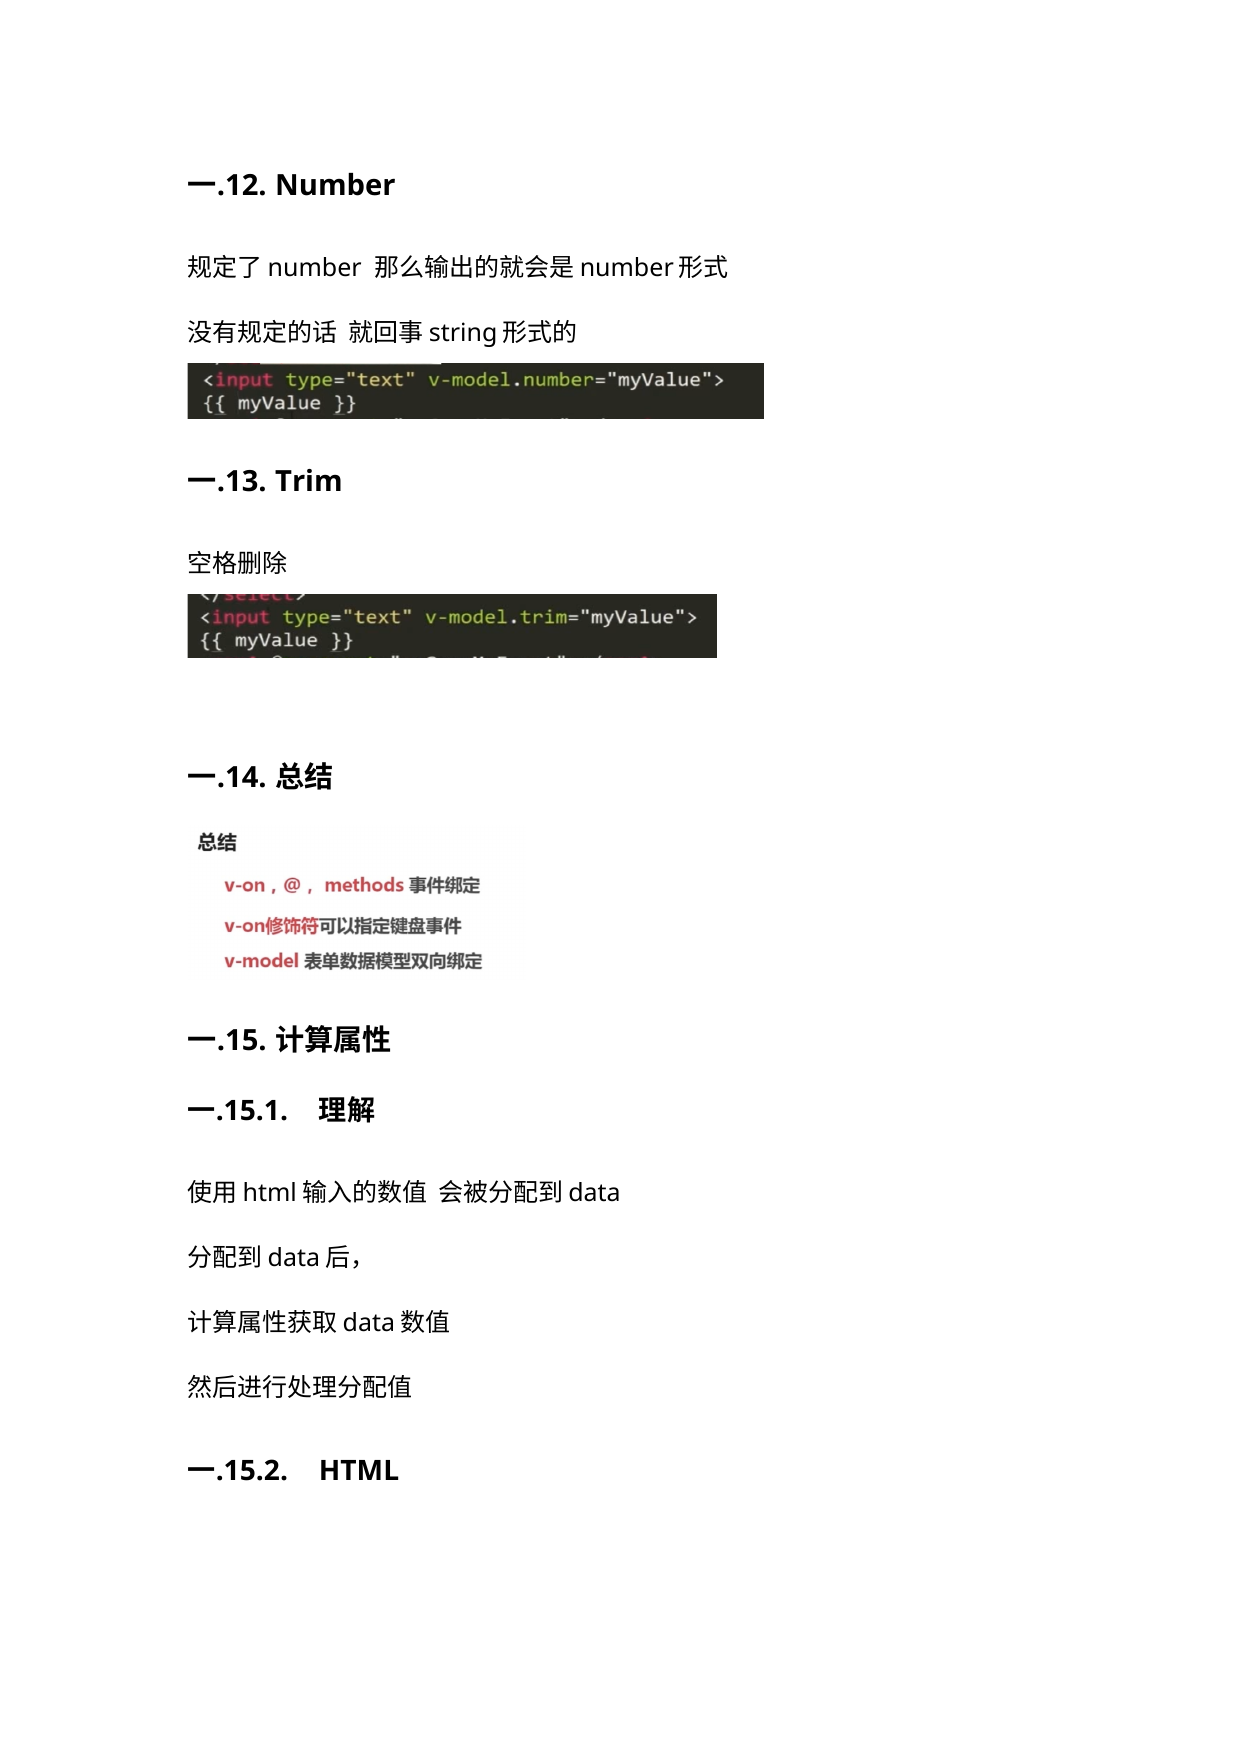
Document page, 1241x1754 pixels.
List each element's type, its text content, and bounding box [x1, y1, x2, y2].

subtitle Trim [187, 458, 1053, 500]
subtitle 总结 [187, 753, 1053, 796]
subtitle HTML [187, 1447, 1053, 1488]
picture [187, 363, 764, 419]
text 没有规定的话 就回事string形式的 [187, 298, 1053, 363]
text 然后进行处理分配值 [187, 1353, 1053, 1418]
text 计算属性获取data数值 [187, 1288, 1053, 1353]
text 使用html输入的数值 会被分配到data [187, 1158, 1053, 1223]
subtitle 理解 [187, 1088, 1053, 1129]
text 空格删除 [187, 529, 1053, 594]
subtitle Number [187, 162, 1053, 204]
picture [187, 825, 527, 980]
subtitle 计算属性 [187, 1017, 1053, 1059]
text 规定了number 那么输出的就会是number形式 [187, 233, 1053, 298]
text 分配到data后， [187, 1223, 1053, 1288]
picture [187, 594, 717, 658]
